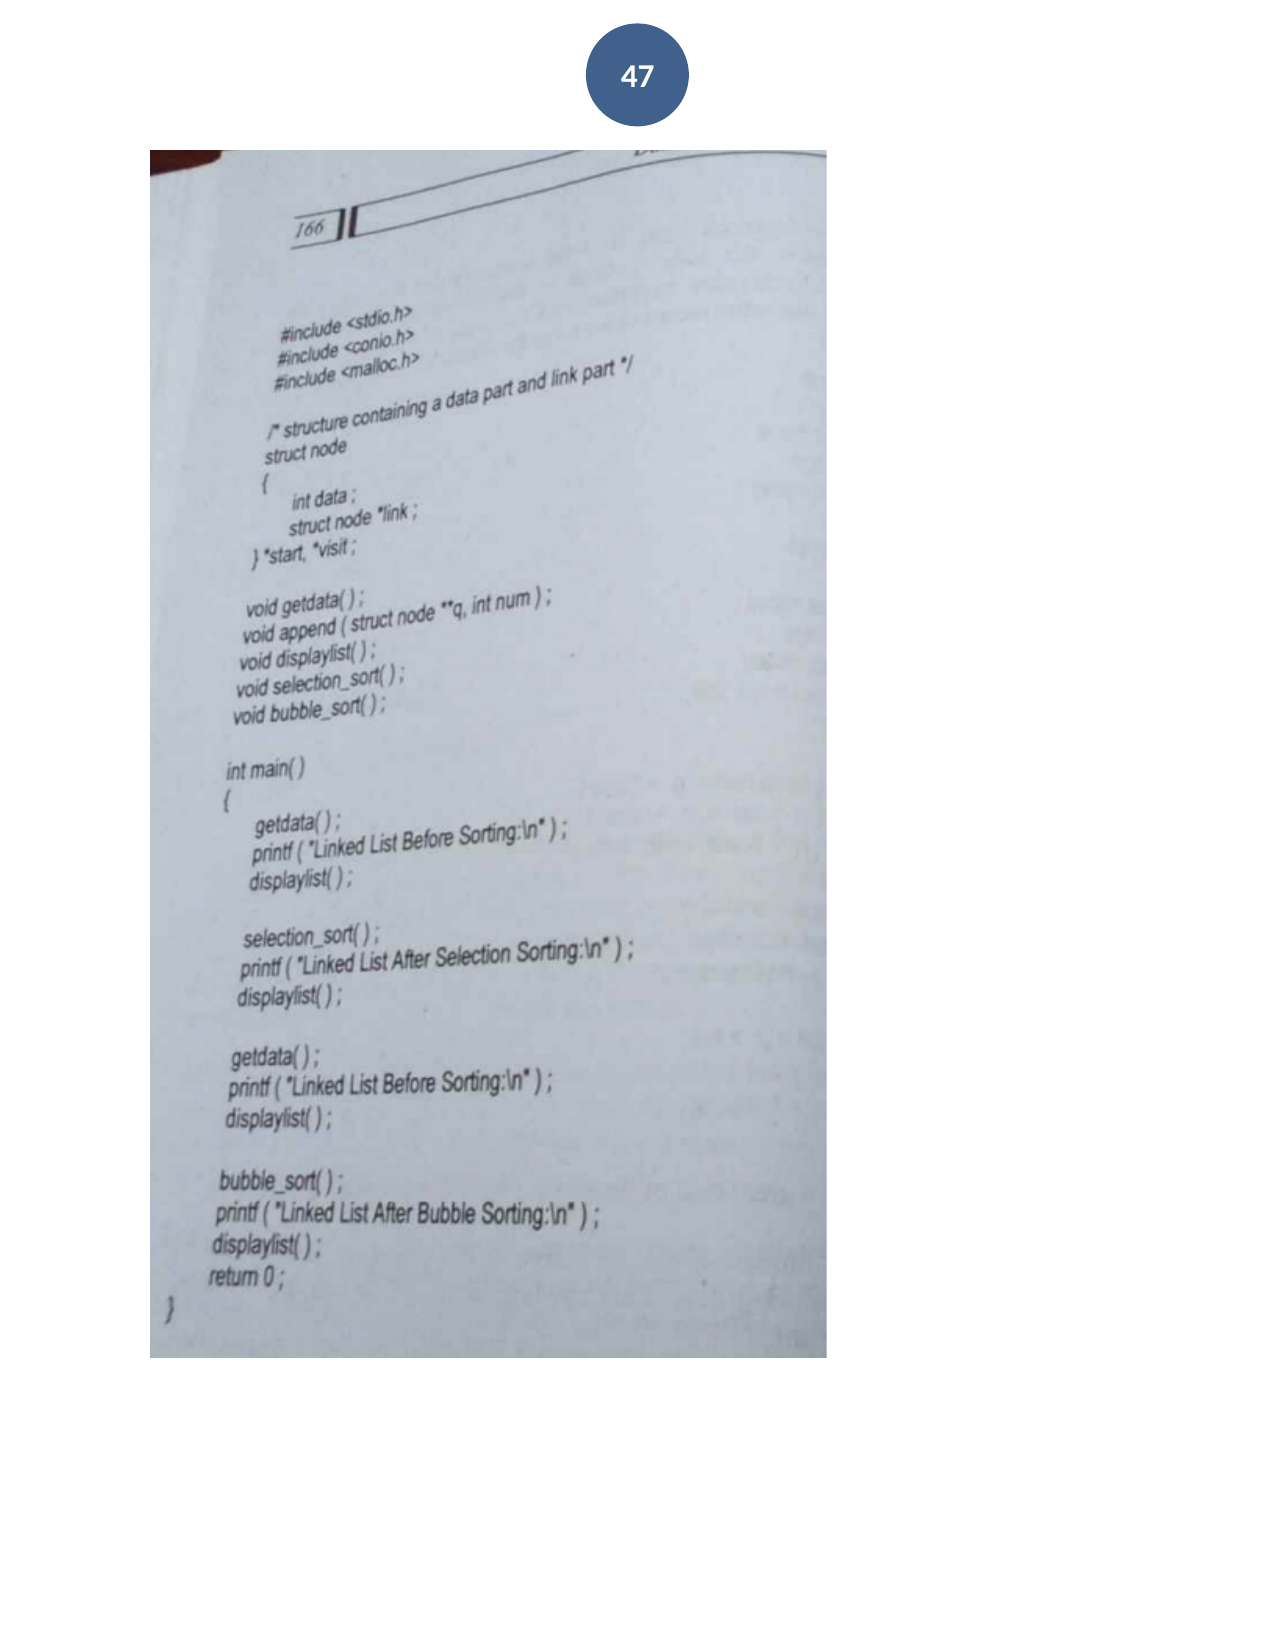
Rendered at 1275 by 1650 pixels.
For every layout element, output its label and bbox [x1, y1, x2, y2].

picture [150, 150, 827, 1358]
